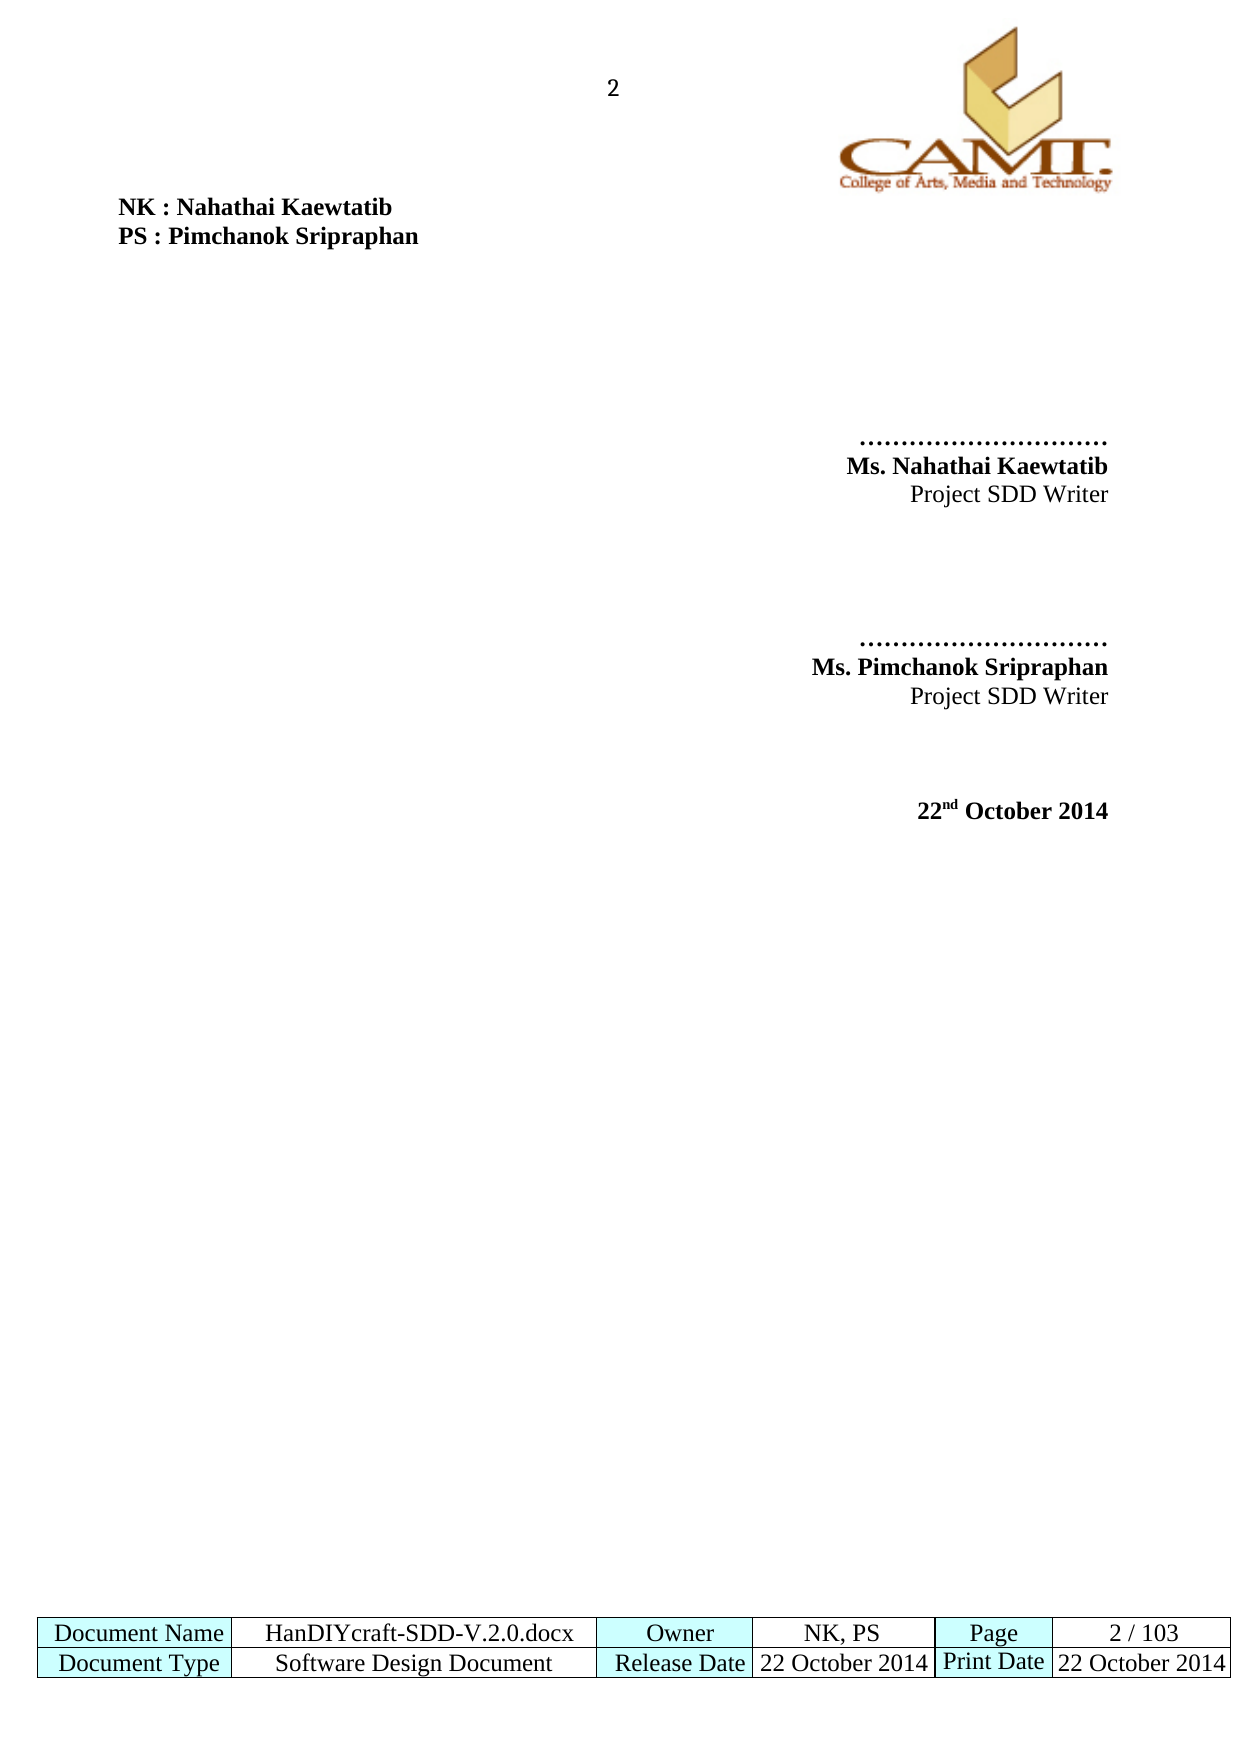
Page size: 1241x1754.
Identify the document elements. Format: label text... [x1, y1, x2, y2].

text NK : Nahathai Kaewtatib [118, 192, 1108, 221]
text Project SDD Writer [118, 479, 1108, 508]
text ………………………… [118, 623, 1108, 652]
text 22nd October 2014 [118, 796, 1108, 824]
text PS : Pimchanok Sripraphan [118, 221, 1108, 249]
text ………………………… [118, 422, 1108, 451]
text Ms. Pimchanok Sripraphan [118, 652, 1108, 681]
picture [755, 18, 1221, 207]
text Ms. Nahathai Kaewtatib [118, 451, 1108, 479]
text Project SDD Writer [118, 681, 1108, 709]
